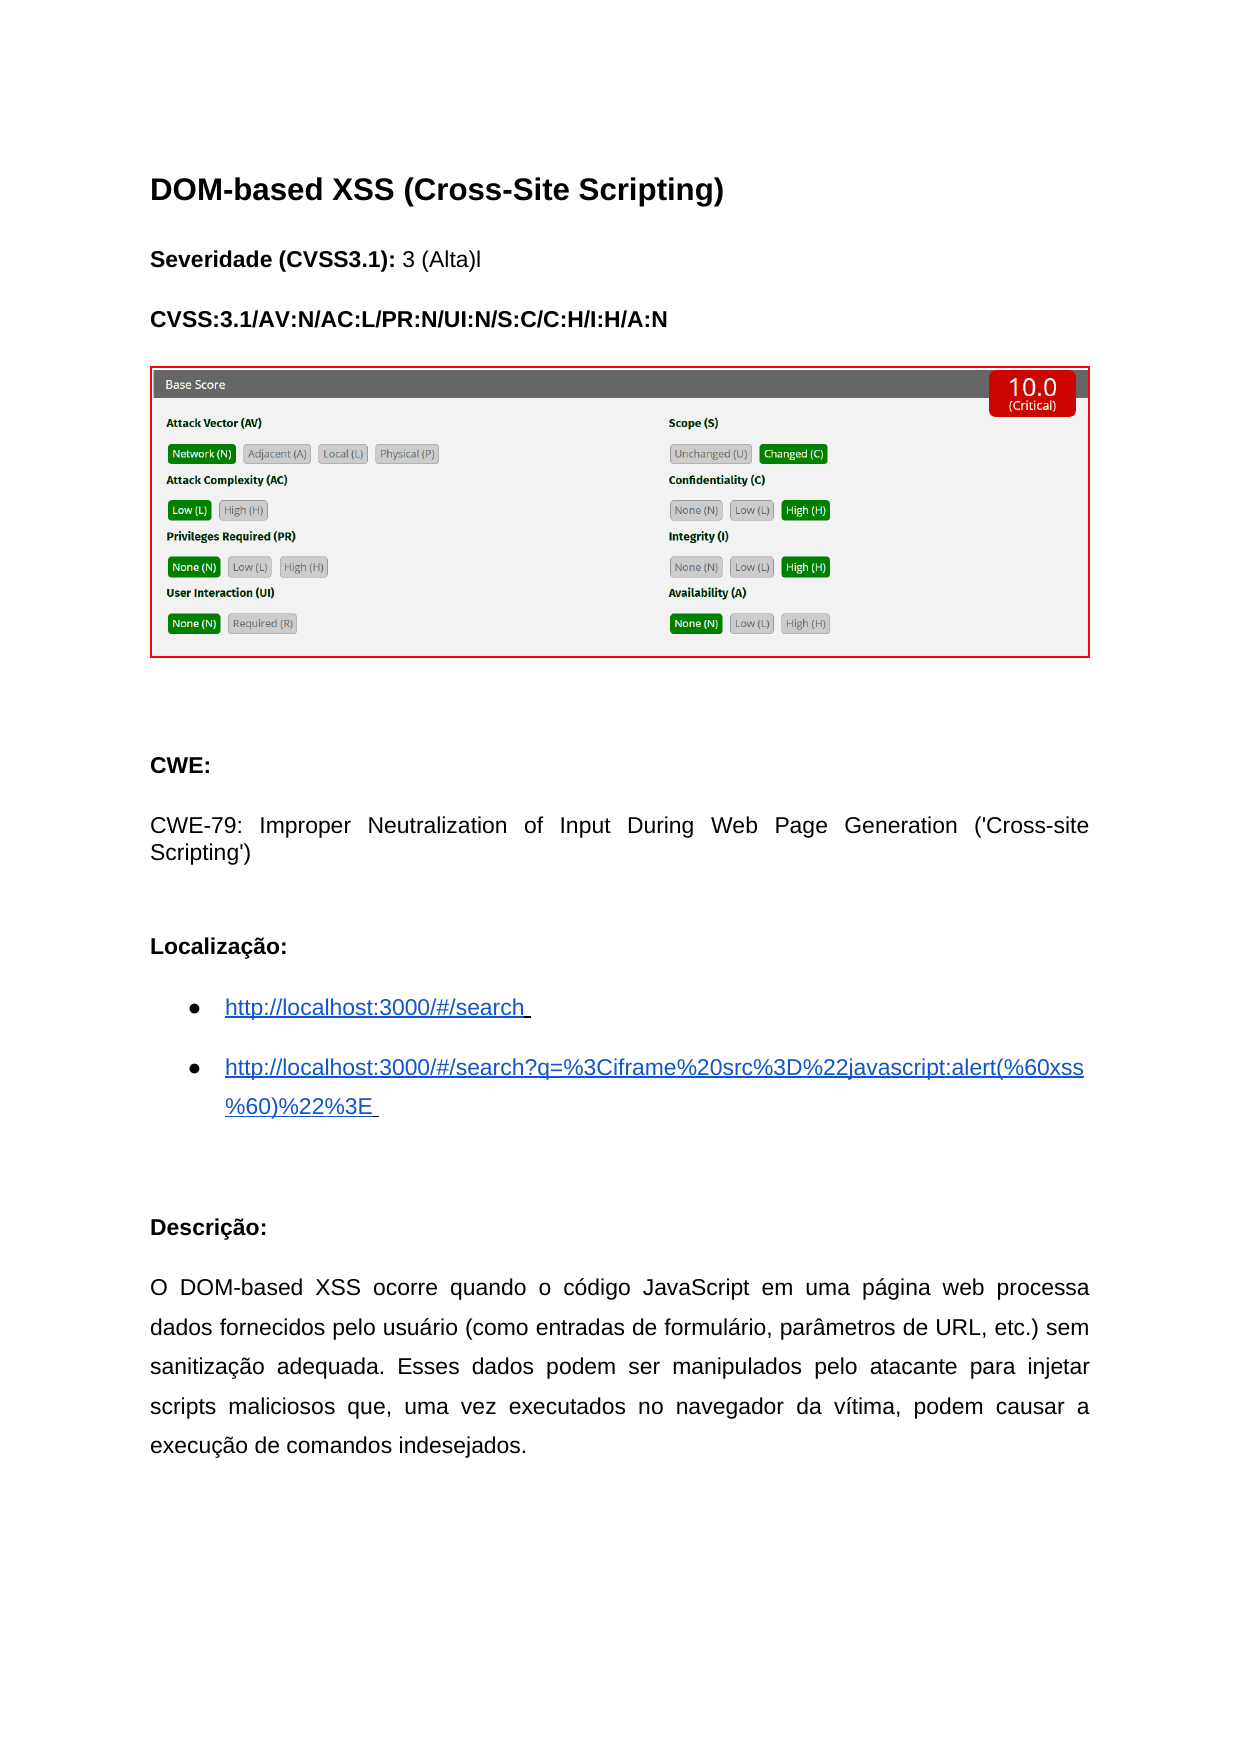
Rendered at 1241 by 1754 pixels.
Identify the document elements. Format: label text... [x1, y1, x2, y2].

title DOM-based XSS (Cross-Site Scripting) [150, 171, 1090, 207]
list http://localhost:3000/#/search [187, 993, 1090, 1020]
picture [152, 368, 1088, 656]
text Descrição: [150, 1214, 1090, 1240]
text Localização: [150, 933, 1090, 959]
text Severidade (CVSS3.1): 3 (Alta)l [150, 246, 1090, 272]
list http://localhost:3000/#/search?q=%3Ciframe%20src%3D%22javascript:alert(%60xss%60)%22%3E [187, 1054, 1090, 1119]
text CWE-79: Improper Neutralization of Input During Web Page Generation ('Cross-site Scripting') [150, 812, 1090, 865]
text O DOM-based XSS ocorre quando o código JavaScript em uma página web processa dados fornecidos pelo usuário (como entradas de formulário, parâmetros de URL, etc.) sem sanitização adequada. Esses dados podem ser manipulados pelo atacante para injetar scripts maliciosos que, uma vez executados no navegador da vítima, podem causar a execução de comandos indesejados. [150, 1274, 1090, 1458]
text CVSS:3.1/AV:N/AC:L/PR:N/UI:N/S:C/C:H/I:H/A:N [150, 306, 1090, 332]
text CWE: [150, 752, 1090, 778]
